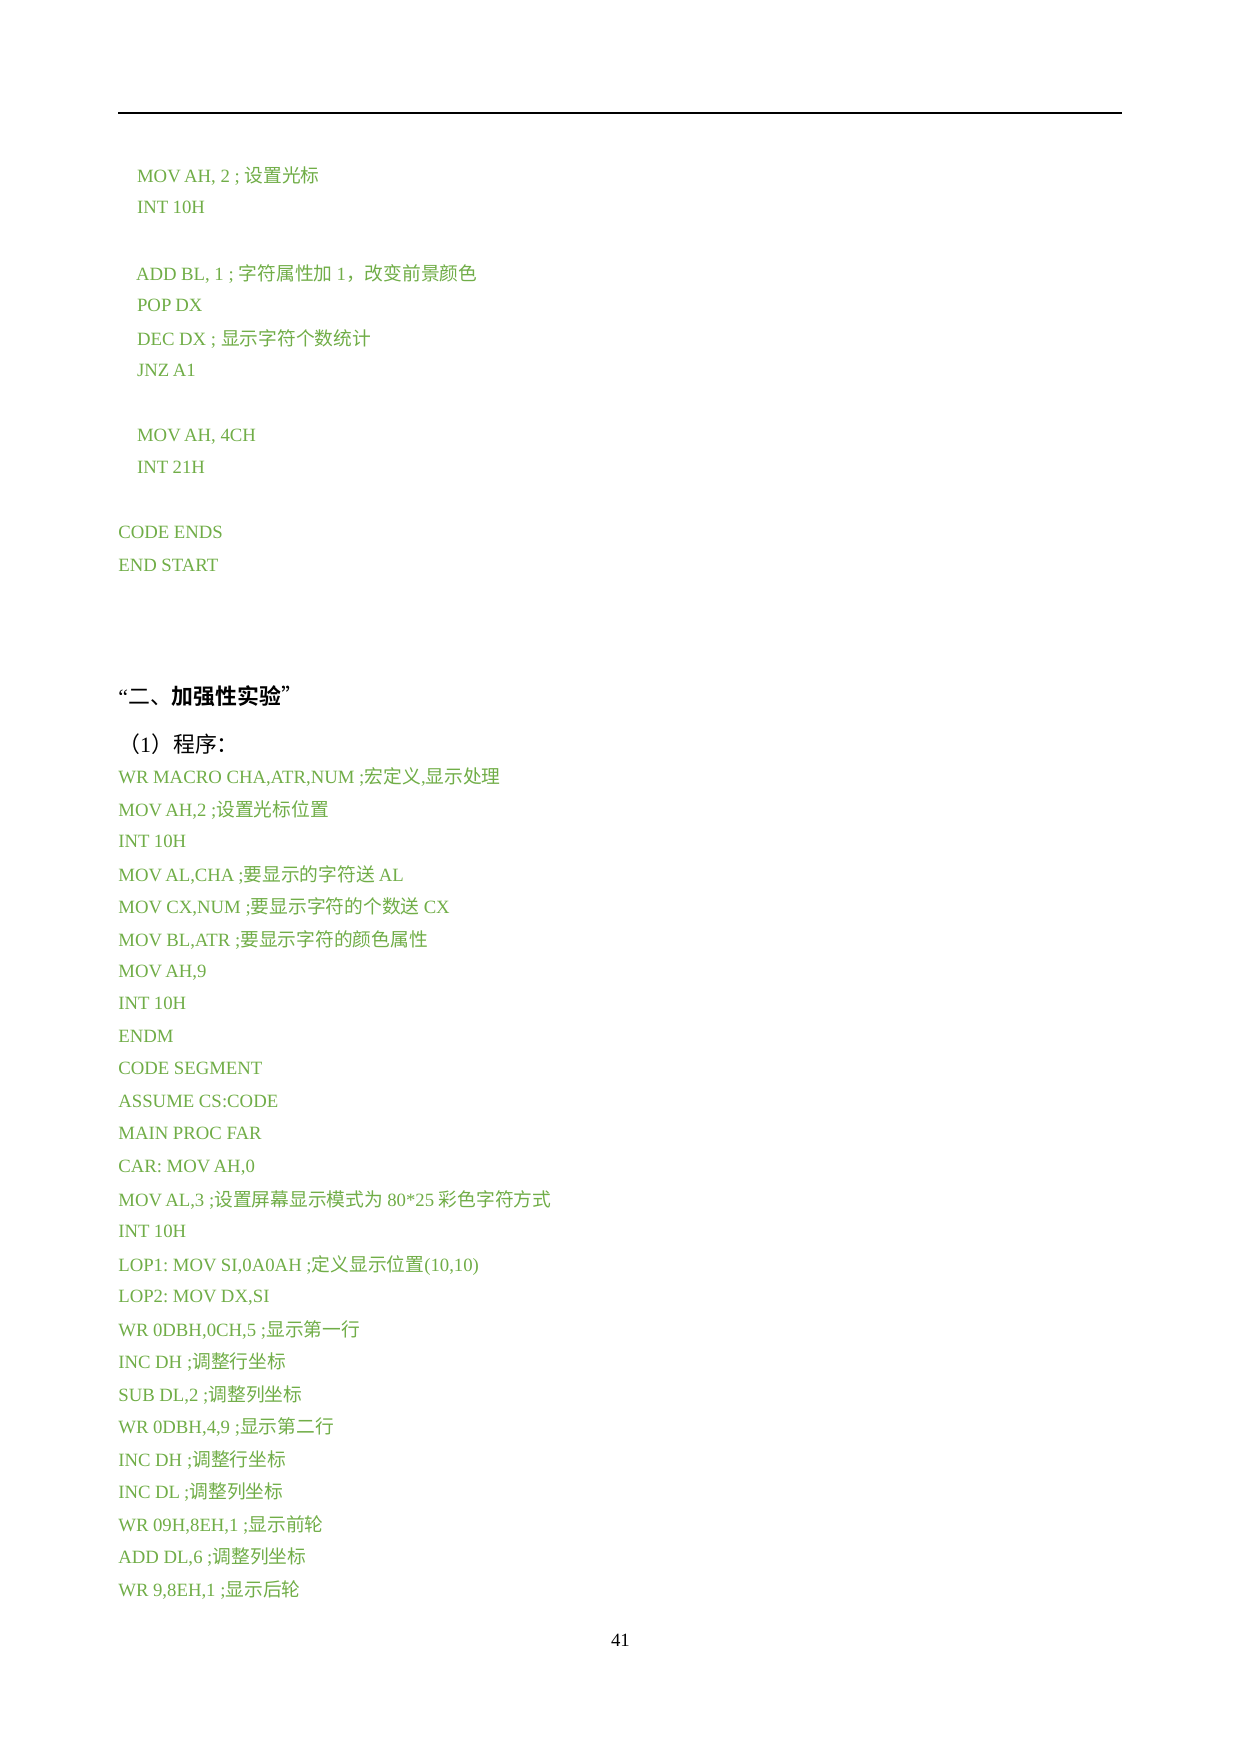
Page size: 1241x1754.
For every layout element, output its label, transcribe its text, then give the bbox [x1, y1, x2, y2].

text ADD DL,6 ;调整列坐标 [118, 1539, 1122, 1572]
text INT 21H [118, 451, 1122, 483]
text POP DX [118, 288, 1122, 321]
text INT 10H [118, 191, 1122, 223]
text （1）程序： [118, 727, 1122, 759]
text INC DL ;调整列坐标 [118, 1474, 1122, 1507]
text MOV AH, 4CH [118, 418, 1122, 451]
text LOP2: MOV DX,SI [118, 1279, 1122, 1312]
text MOV AL,3 ;设置屏幕显示模式为 80*25 彩色字符方式 [118, 1182, 1122, 1214]
text WR 9,8EH,1 ;显示后轮 [118, 1572, 1122, 1604]
text INT 10H [118, 824, 1122, 857]
text INC DH ;调整行坐标 [118, 1442, 1122, 1474]
text MOV CX,NUM ;要显示字符的个数送 CX [118, 889, 1122, 922]
text MOV AH,9 [118, 954, 1122, 987]
text MAIN PROC FAR [118, 1117, 1122, 1149]
text INC DH ;调整行坐标 [118, 1344, 1122, 1377]
text MOV AH,2 ;设置光标位置 [118, 792, 1122, 824]
text DEC DX ; 显示字符个数统计 [118, 321, 1122, 353]
text MOV AL,CHA ;要显示的字符送 AL [118, 857, 1122, 889]
text WR 0DBH,4,9 ;显示第二行 [118, 1409, 1122, 1442]
text SUB DL,2 ;调整列坐标 [118, 1377, 1122, 1409]
text ASSUME CS:CODE [118, 1084, 1122, 1117]
text JNZ A1 [118, 353, 1122, 386]
text ENDM [118, 1019, 1122, 1052]
text WR MACRO CHA,ATR,NUM ;宏定义,显示处理 [118, 759, 1122, 792]
text LOP1: MOV SI,0A0AH ;定义显示位置(10,10) [118, 1247, 1122, 1279]
text CAR: MOV AH,0 [118, 1149, 1122, 1182]
text WR 0DBH,0CH,5 ;显示第一行 [118, 1312, 1122, 1344]
text INT 10H [118, 1214, 1122, 1247]
text WR 09H,8EH,1 ;显示前轮 [118, 1507, 1122, 1539]
text MOV BL,ATR ;要显示字符的颜色属性 [118, 922, 1122, 954]
text ADD BL, 1 ; 字符属性加 1，改变前景颜色 [118, 256, 1122, 288]
text END START [118, 548, 1122, 581]
text “二、加强性实验” [118, 678, 1122, 711]
text CODE SEGMENT [118, 1052, 1122, 1084]
text CODE ENDS [118, 516, 1122, 548]
text MOV AH, 2 ; 设置光标 [118, 158, 1122, 191]
text INT 10H [118, 987, 1122, 1019]
